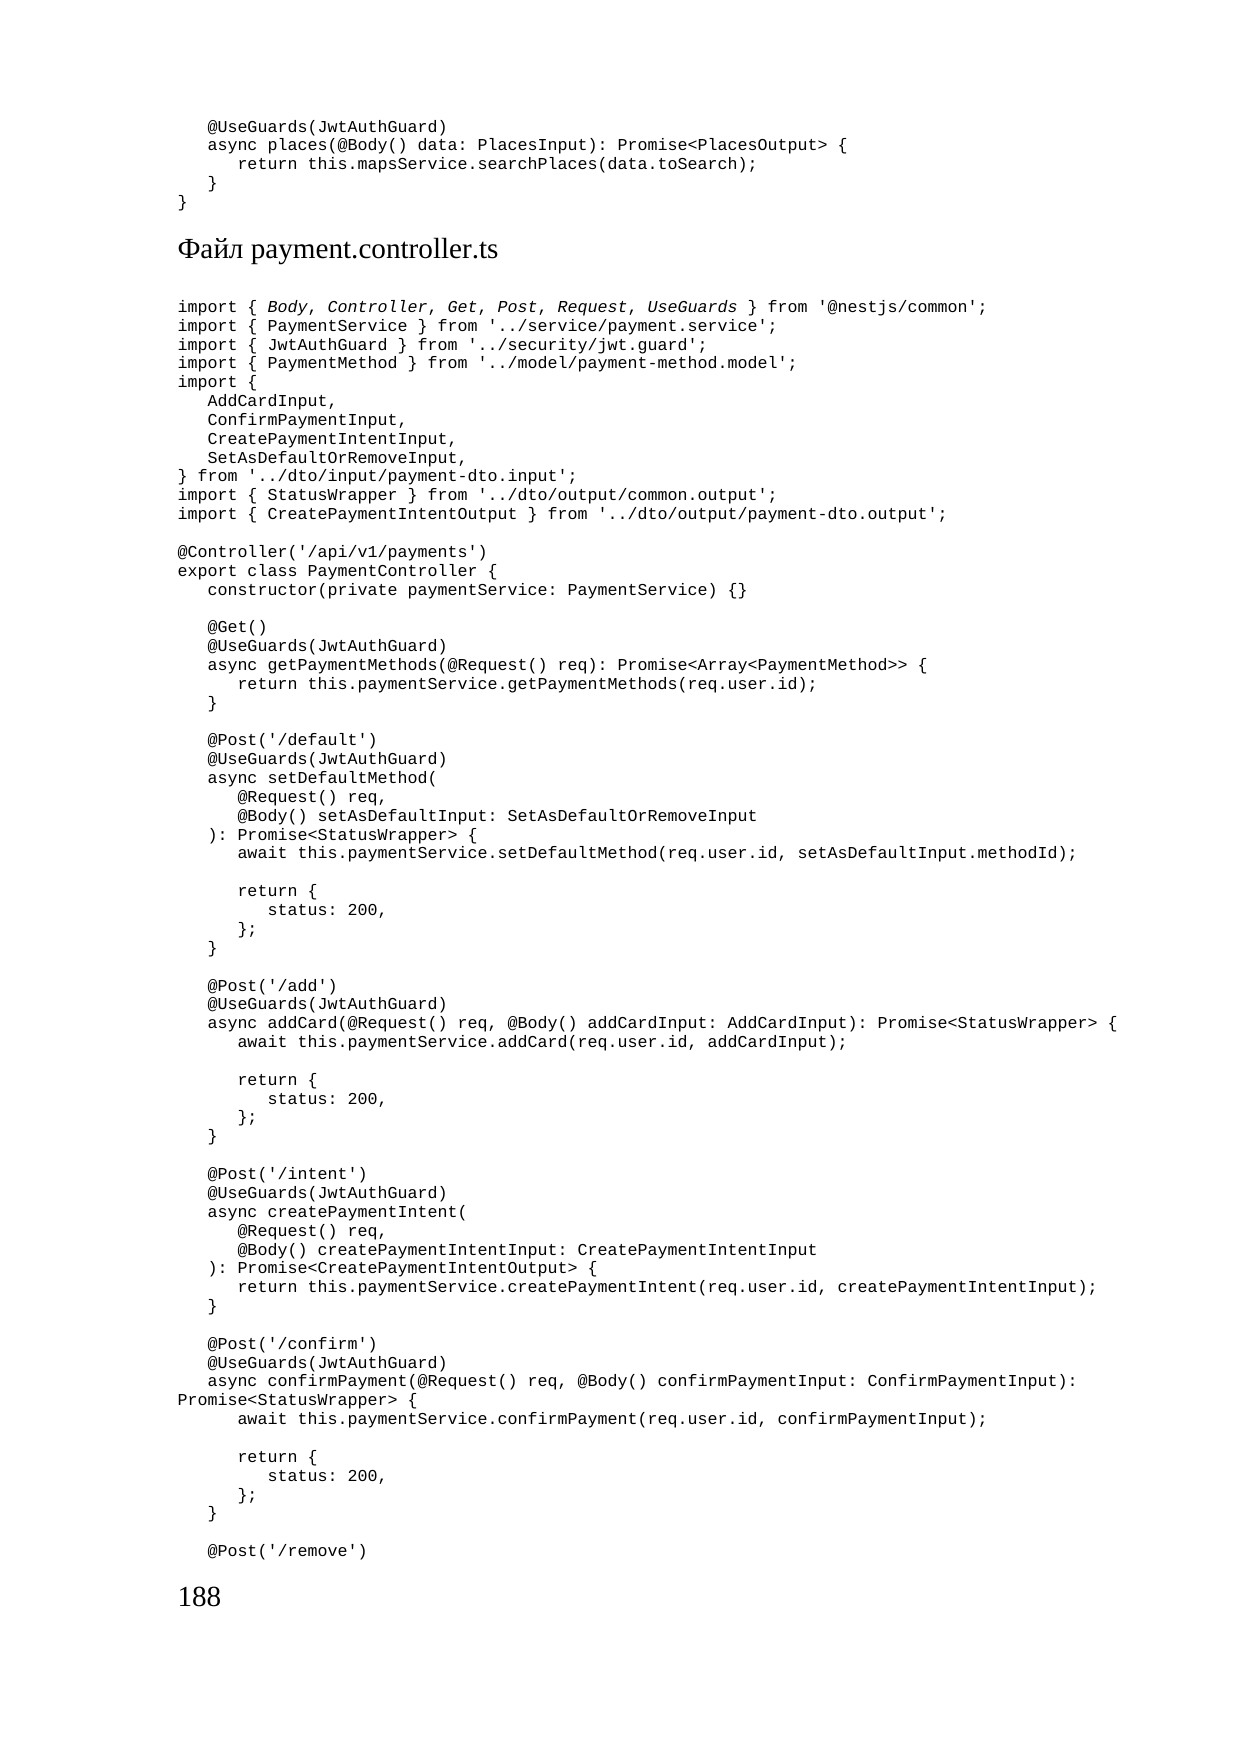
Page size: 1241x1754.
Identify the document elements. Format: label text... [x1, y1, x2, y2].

text Файл payment.controller.ts [177, 231, 1152, 298]
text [177, 298, 1152, 1562]
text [177, 118, 1152, 212]
